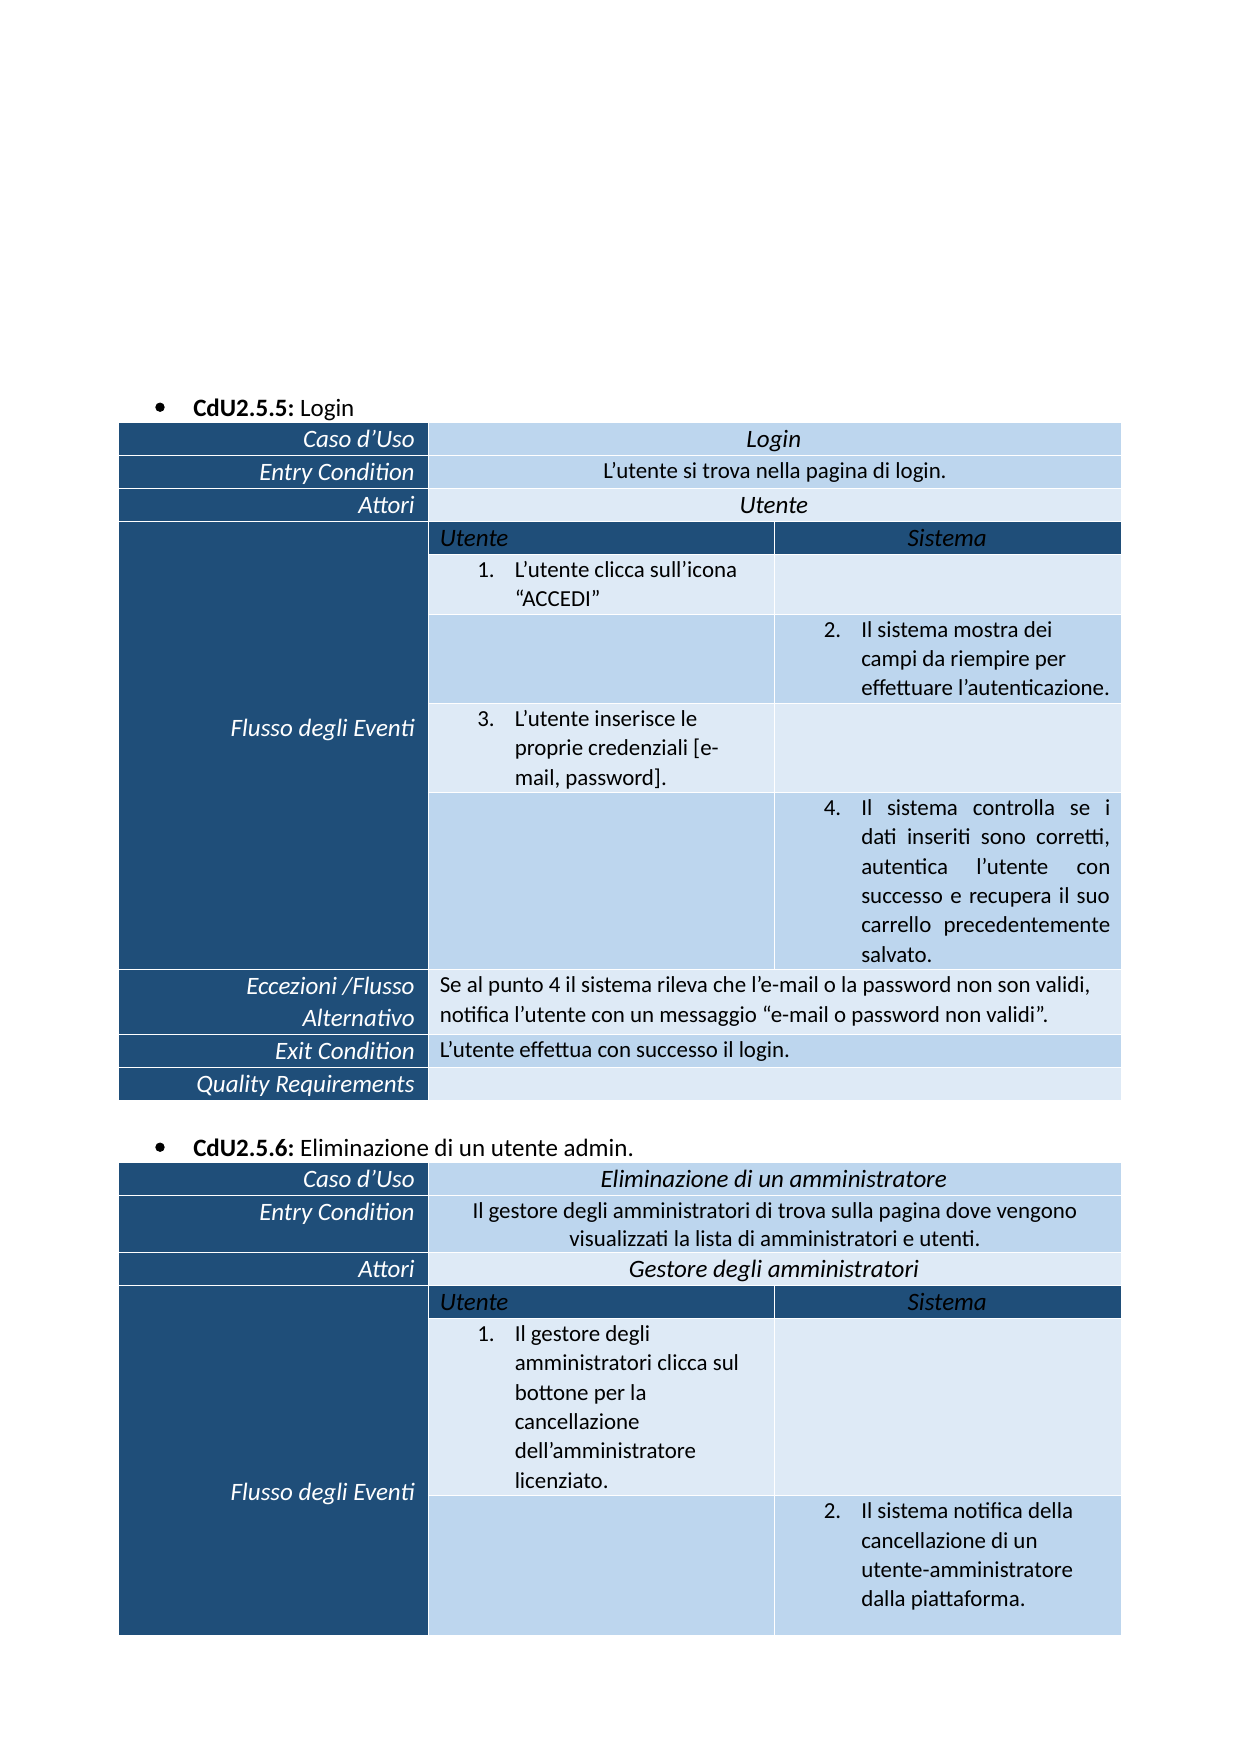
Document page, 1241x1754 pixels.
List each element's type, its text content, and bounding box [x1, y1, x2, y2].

table_cell Sistema [775, 522, 1121, 554]
table_cell Gestore degli amministratori [429, 1253, 1121, 1285]
table_cell Eccezioni /Flusso Alternativo [119, 970, 428, 1034]
table_cell Flusso degli Eventi [119, 522, 428, 969]
table_cell [775, 704, 1121, 792]
table_cell Entry Condition [119, 456, 428, 488]
table_cell L’utente si trova nella pagina di login. [429, 456, 1121, 488]
table_cell Il gestore degli amministratori di trova sulla pagina dove vengono visualizzati la lista di amministratori e utenti. [429, 1196, 1121, 1252]
table_cell Quality Requirements [119, 1068, 428, 1100]
table_header Eliminazione di un amministratore [429, 1163, 1121, 1195]
table_cell Flusso degli Eventi [119, 1286, 428, 1635]
table_cell Entry Condition [119, 1196, 428, 1252]
table_cell L’utente inserisce le proprie credenziali [e-mail, password]. [429, 704, 774, 792]
table_cell Se al punto 4 il sistema rileva che l’e-mail o la password non son validi, notifica l’utente con un messaggio “e-mail o password non validi”. [429, 970, 1121, 1034]
list CdU2.5.6: Eliminazione di un utente admin. [156, 1132, 1122, 1162]
table_cell Attori [119, 489, 428, 521]
table_cell [429, 793, 774, 969]
list CdU2.5.5: Login [156, 392, 1122, 422]
table_cell L’utente clicca sull’icona “ACCEDI” [429, 555, 774, 614]
table_cell Il sistema controlla se i dati inseriti sono corretti, autentica l’utente con successo e recupera il suo carrello precedentemente salvato. [775, 793, 1121, 969]
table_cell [775, 1496, 1121, 1635]
table_cell L’utente effettua con successo il login. [429, 1035, 1121, 1067]
table_cell Utente [429, 489, 1121, 521]
table_header Login [429, 423, 1121, 455]
table_cell [775, 1319, 1121, 1495]
table_cell Exit Condition [119, 1035, 428, 1067]
table_cell [429, 615, 774, 703]
table_cell [429, 1068, 1121, 1100]
table_cell Il sistema mostra dei campi da riempire per effettuare l’autenticazione. [775, 615, 1121, 703]
table_cell Utente [429, 522, 774, 554]
table_header Caso d’Uso [119, 423, 428, 455]
table_cell [775, 555, 1121, 614]
table_cell Il gestore degli amministratori clicca sul bottone per la cancellazione dell’amministratore licenziato. [429, 1319, 774, 1495]
table_cell [429, 1496, 774, 1635]
table_cell Attori [119, 1253, 428, 1285]
table_cell Utente [429, 1286, 774, 1318]
table_header Caso d’Uso [119, 1163, 428, 1195]
table_cell Sistema [775, 1286, 1121, 1318]
